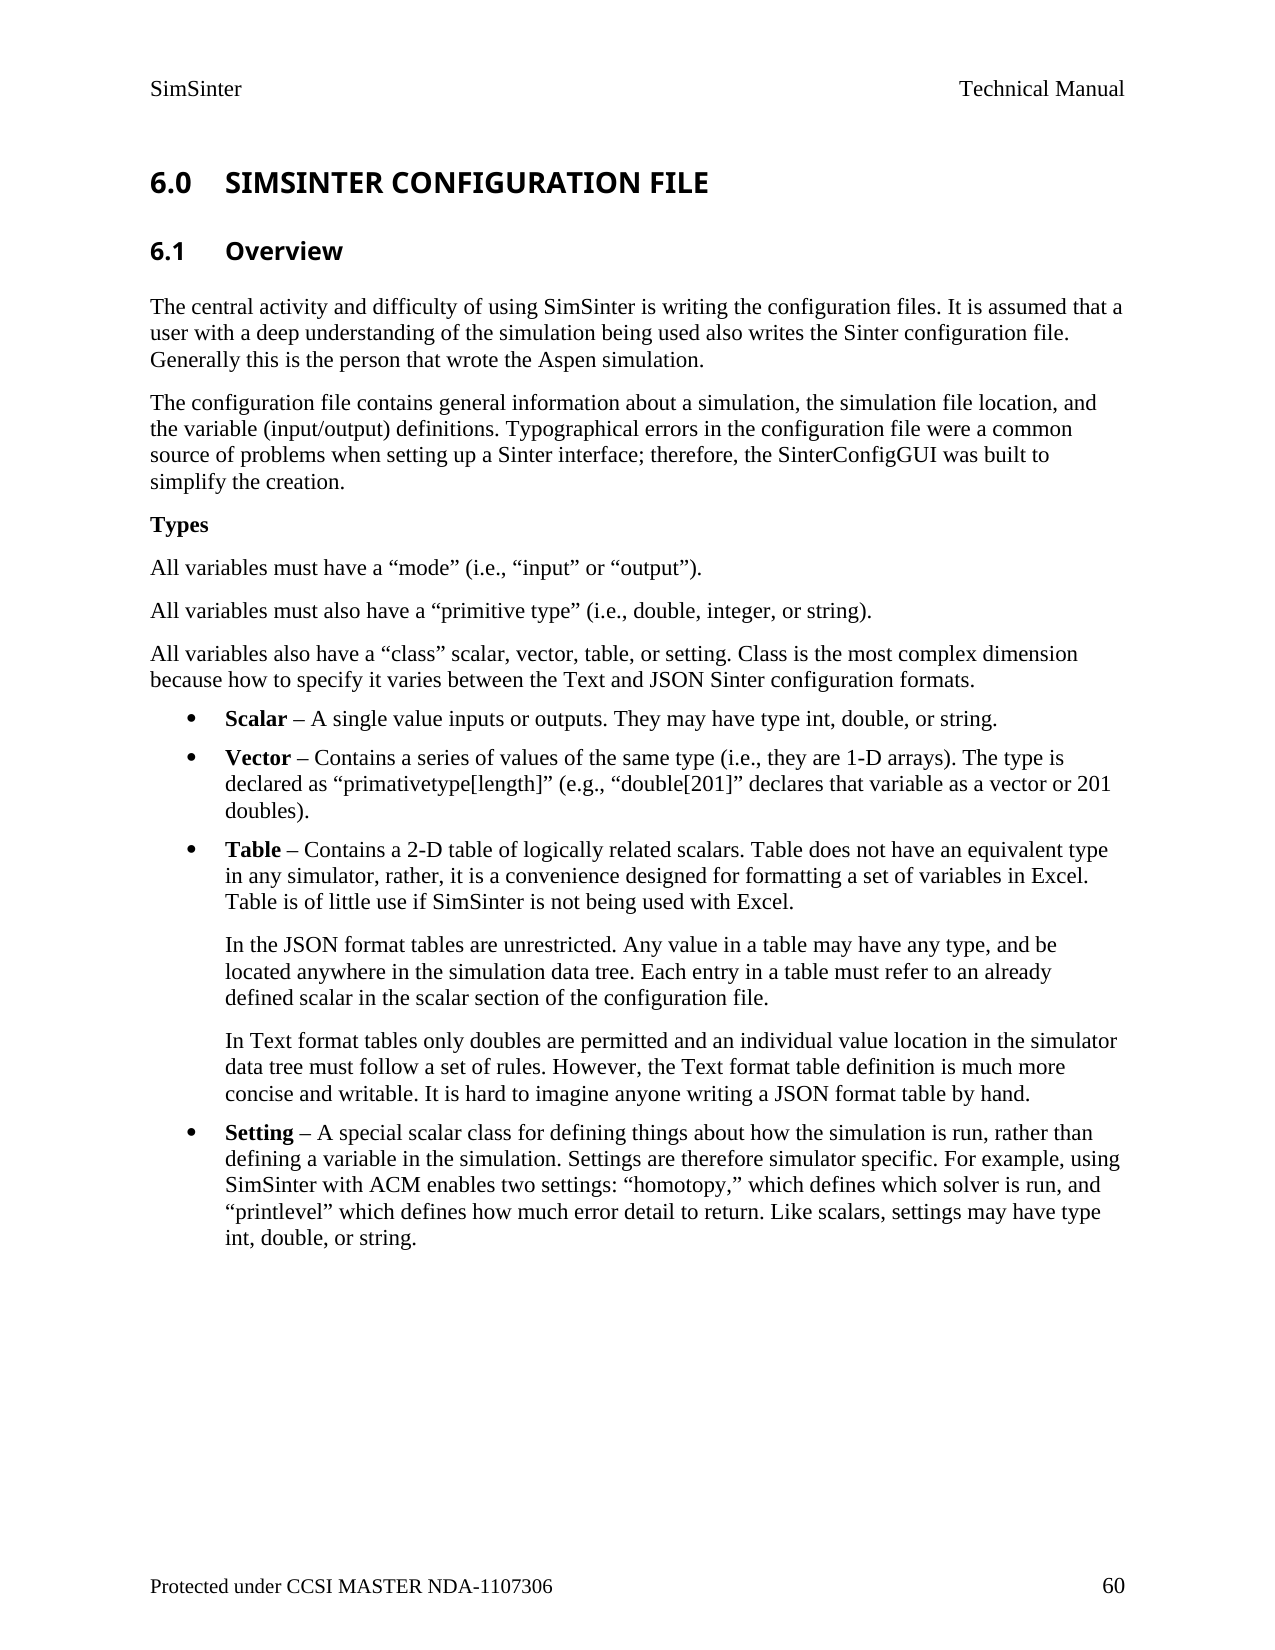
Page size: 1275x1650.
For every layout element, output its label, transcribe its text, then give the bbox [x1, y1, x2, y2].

text Vector – Contains a series of values of the same type (i.e., they are 1-D arrays). The type is declared as “primativetype[length]” (e.g., “double[201]” declares that variable as a vector or 201 doubles). [187, 744, 1125, 823]
text All variables also have a “class” scalar, vector, table, or setting. Class is the most complex dimension because how to specify it varies between the Text and JSON Sinter configuration formats. [150, 640, 1125, 693]
text Table – Contains a 2-D table of logically related scalars. Table does not have an equivalent type in any simulator, rather, it is a convenience designed for formatting a set of variables in Excel. Table is of little use if SimSinter is not being used with Excel. [187, 836, 1125, 915]
text All variables must have a “mode” (i.e., “input” or “output”). [150, 554, 1125, 580]
text The configuration file contains general information about a simulation, the simulation file location, and the variable (input/output) definitions. Typographical errors in the configuration file were a common source of problems when setting up a Sinter interface; therefore, the SinterConfigGUI was built to simplify the creation. [150, 389, 1125, 494]
text Types [150, 511, 1125, 537]
subtitle Overview [150, 233, 1125, 267]
text In the JSON format tables are unrestricted. Any value in a table may have any type, and be located anywhere in the simulation data tree. Each entry in a table must refer to an already defined scalar in the scalar section of the configuration file. [225, 931, 1125, 1010]
text In Text format tables only doubles are permitted and an individual value location in the simulator data tree must follow a set of rules. However, the Text format table definition is much more concise and writable. It is hard to imagine anyone writing a JSON format table by hand. [225, 1027, 1125, 1106]
text The central activity and difficulty of using SimSinter is writing the configuration files. It is assumed that a user with a deep understanding of the simulation being used also writes the Sinter configuration file. Generally this is the person that wrote the Aspen simulation. [150, 293, 1125, 372]
text Scalar – A single value inputs or outputs. They may have type int, double, or string. [187, 705, 1125, 732]
subtitle SIMSinter Configuration File [150, 162, 1125, 202]
text Setting – A special scalar class for defining things about how the simulation is run, rather than defining a variable in the simulation. Settings are therefore simulator specific. For example, using SimSinter with ACM enables two settings: “homotopy,” which defines which solver is run, and “printlevel” which defines how much error detail to return. Like scalars, settings may have type int, double, or string. [187, 1119, 1125, 1250]
text All variables must also have a “primitive type” (i.e., double, integer, or string). [150, 597, 1125, 623]
